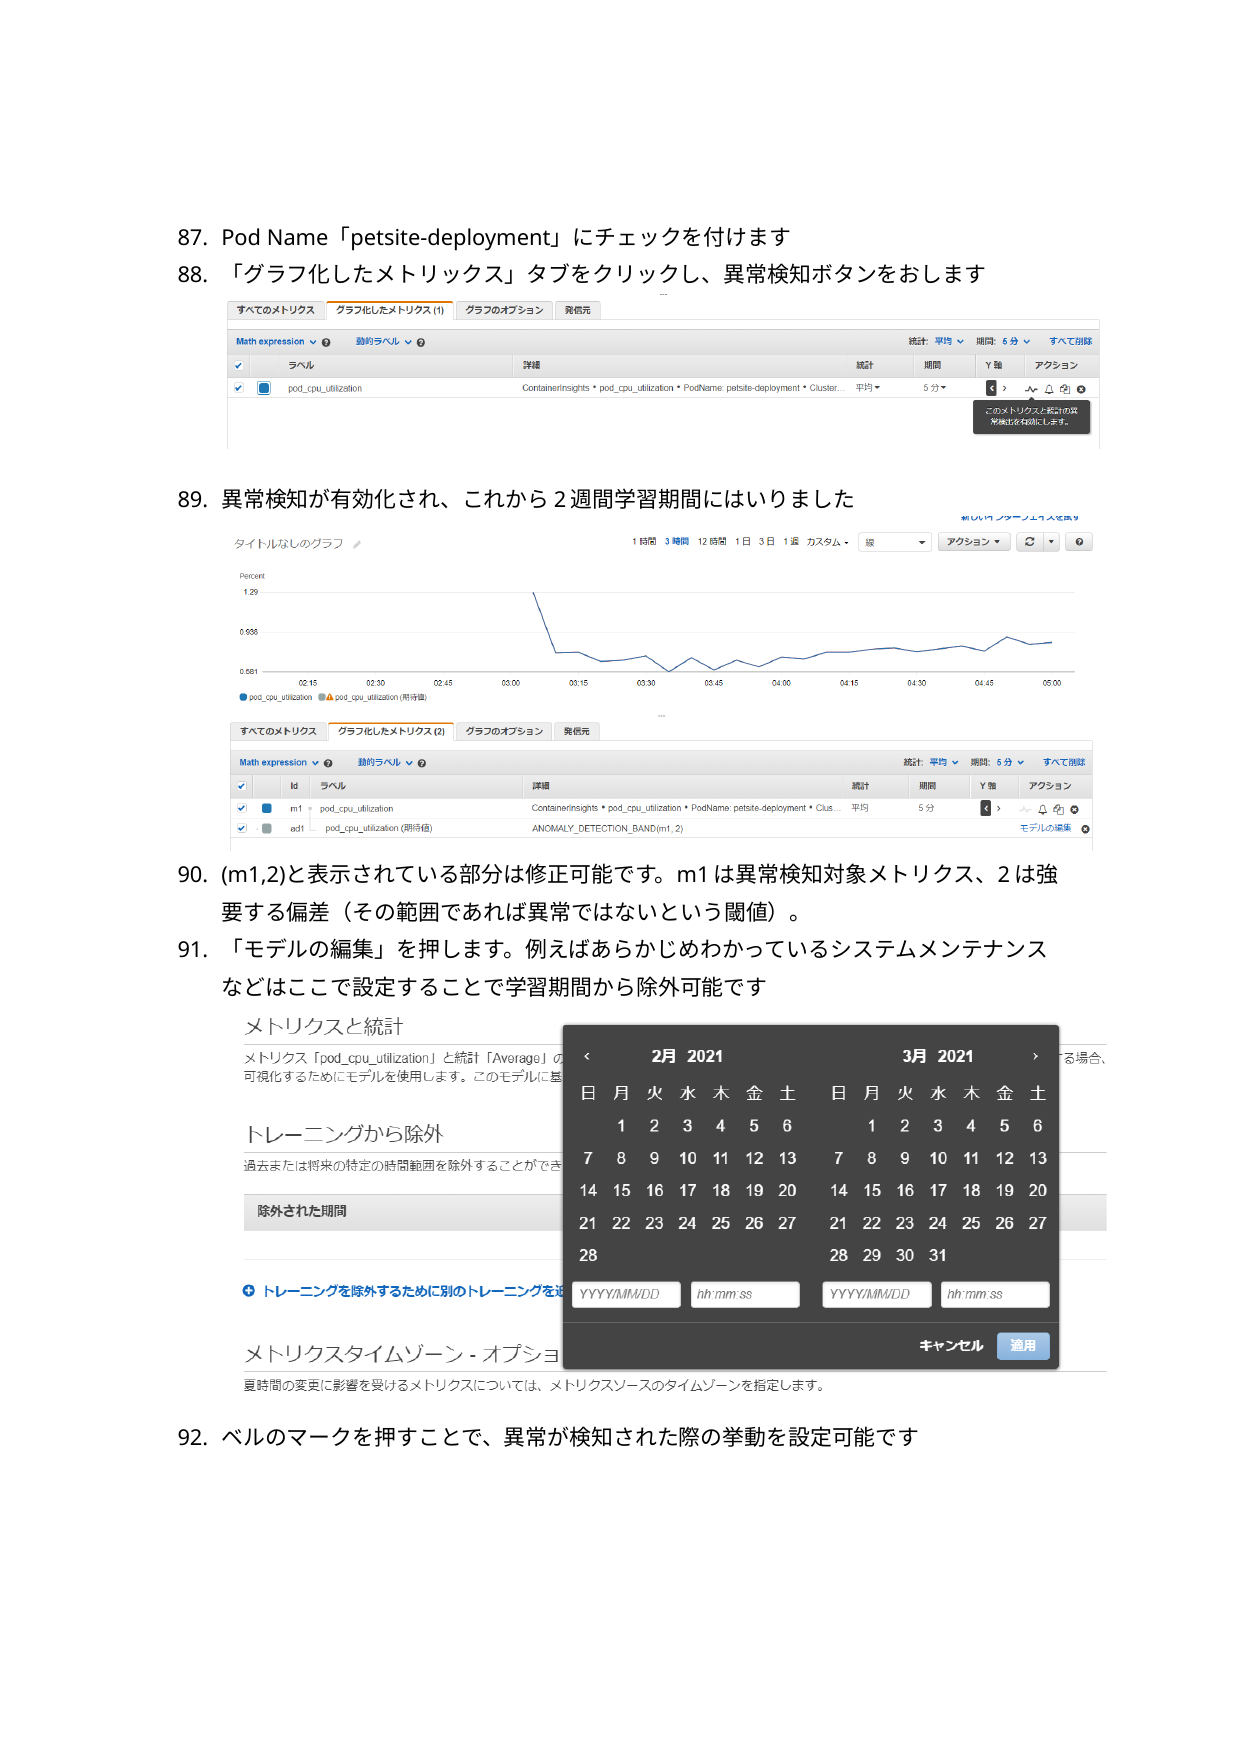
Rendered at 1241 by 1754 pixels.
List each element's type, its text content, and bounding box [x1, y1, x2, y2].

picture [221, 291, 1107, 449]
list 「グラフ化したメトリックス」タブをクリックし、異常検知ボタンをおします [177, 254, 1063, 292]
list 異常検知が有効化され、これから2週間学習期間にはいりました [177, 479, 1063, 517]
list ベルのマークを押すことで、異常が検知された際の挙動を設定可能です [177, 1417, 1063, 1454]
picture [221, 1004, 1107, 1405]
list Pod Name「petsite-deployment」にチェックを付けます [177, 217, 1063, 254]
picture [221, 516, 1107, 851]
list (m1,2)と表示されている部分は修正可能です。m1は異常検知対象メトリクス、2は強要する偏差（その範囲であれば異常ではないという閾値）。 [177, 854, 1063, 929]
list 「モデルの編集」を押します。例えばあらかじめわかっているシステムメンテナンスなどはここで設定することで学習期間から除外可能です [177, 929, 1063, 1004]
